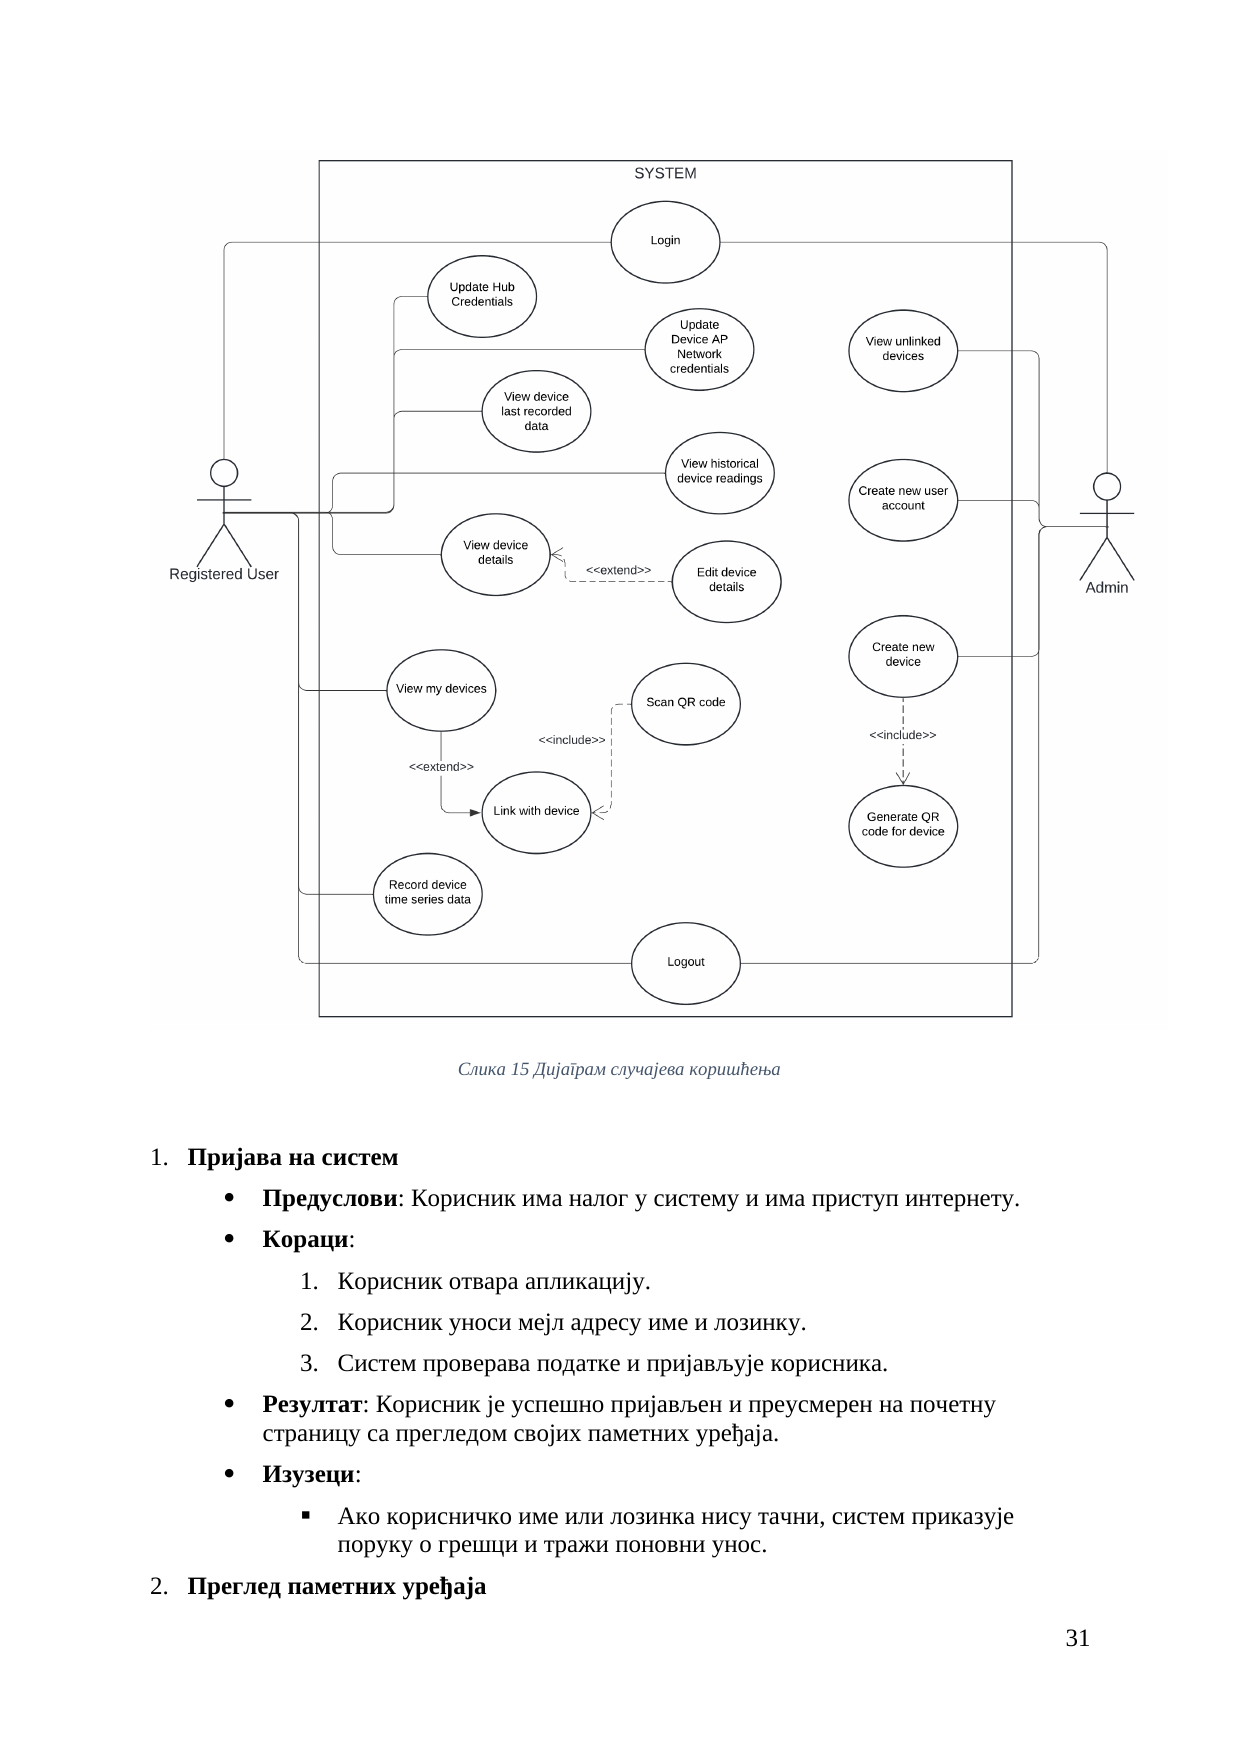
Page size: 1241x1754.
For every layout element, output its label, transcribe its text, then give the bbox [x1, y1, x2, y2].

list Предуслови: Корисник има налог у систему и има приступ интернету. [225, 1183, 1090, 1212]
picture [150, 150, 1169, 1030]
list Ако корисничко име или лозинка нису тачни, систем приказује поруку о грешци и тражи поновни унос. [300, 1501, 1090, 1558]
list Кораци: [225, 1224, 1090, 1253]
list Резултат: Корисник је успешно пријављен и преусмерен на почетну страницу са прегледом својих паметних уређаја. [225, 1389, 1090, 1447]
list Пријава на систем [150, 1142, 1090, 1171]
list Изузеци: [225, 1459, 1090, 1488]
list Корисник отвара апликацију. [300, 1266, 1090, 1294]
list Систем проверава податке и пријављује корисника. [300, 1348, 1090, 1377]
list Корисник уноси мејл адресу име и лозинку. [300, 1307, 1090, 1336]
text Слика 15 Дијаграм случајева коришћења [150, 1058, 1090, 1080]
list Преглед паметних уређаја [150, 1571, 1090, 1599]
